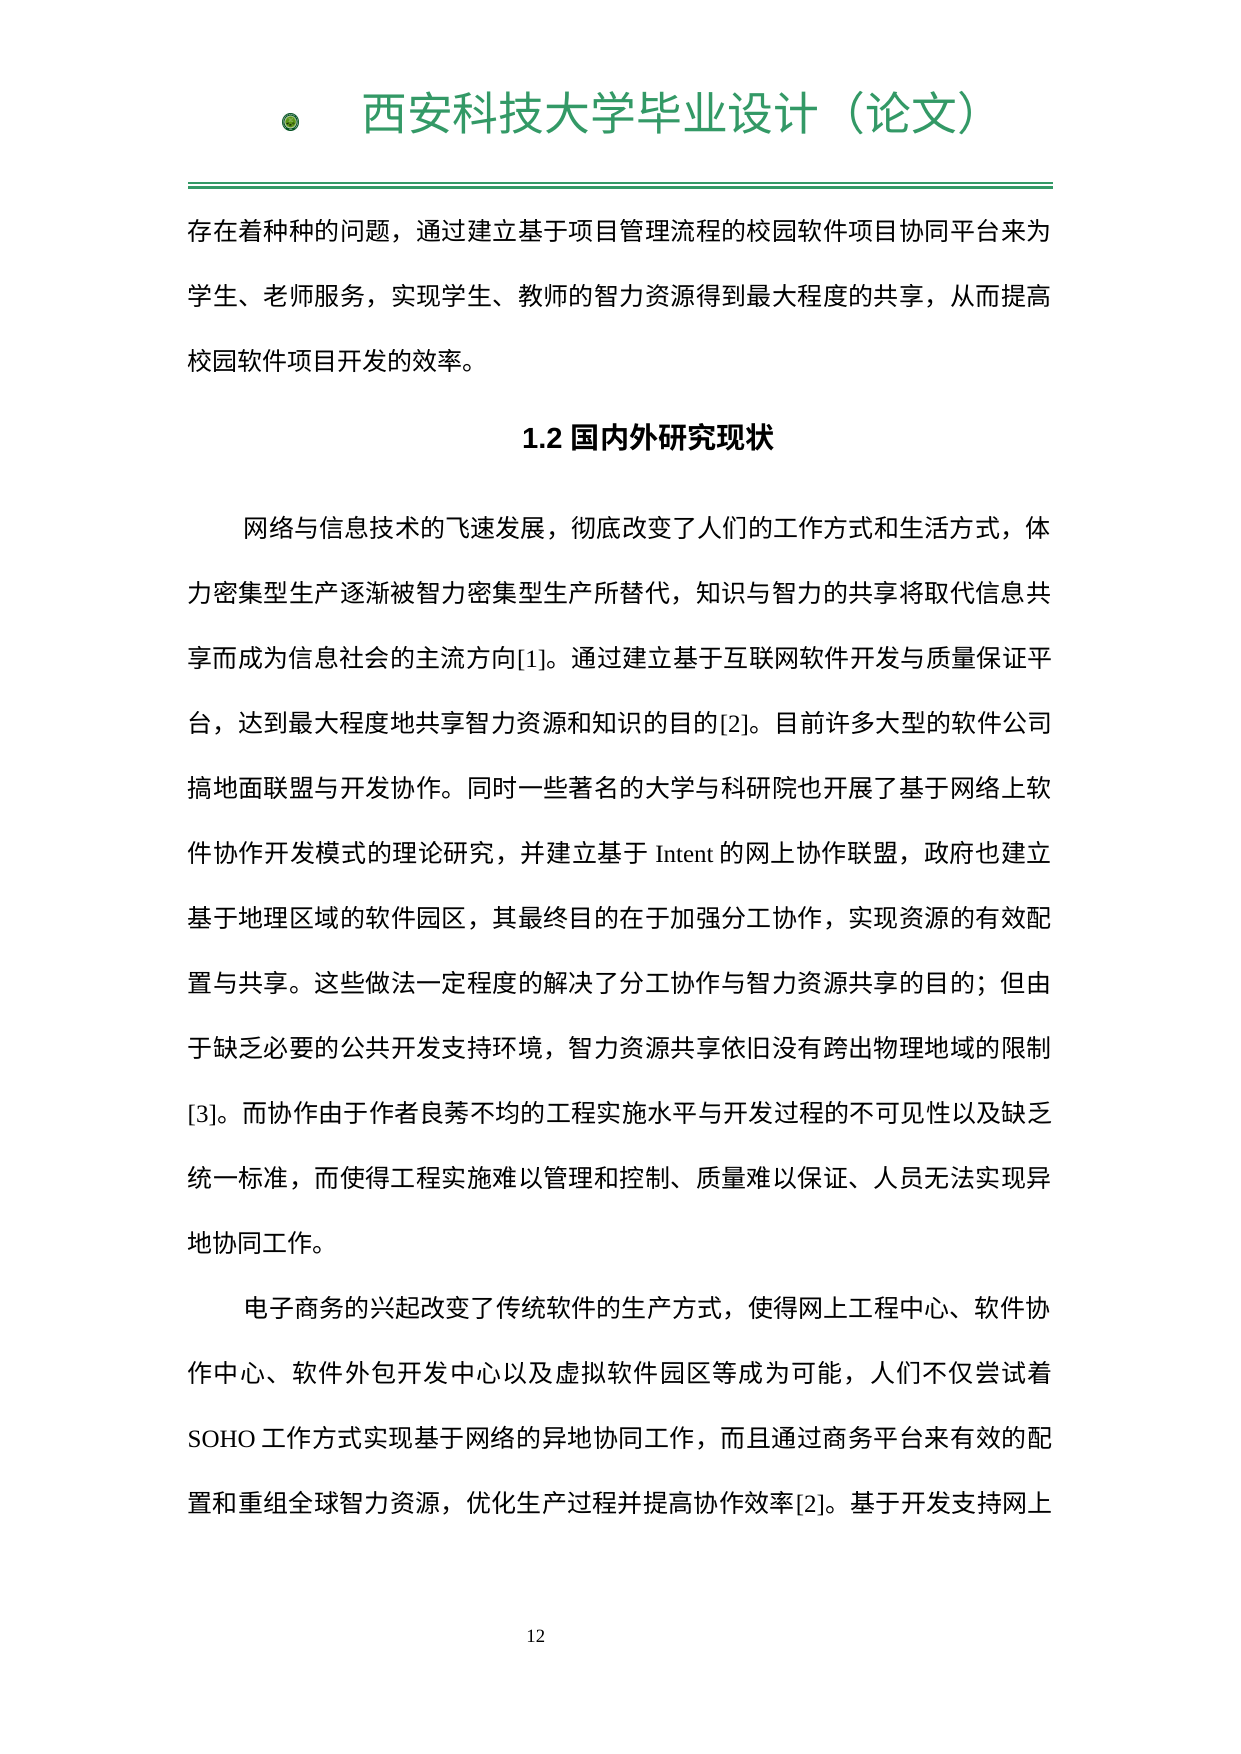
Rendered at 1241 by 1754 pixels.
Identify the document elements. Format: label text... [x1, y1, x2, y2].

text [187, 197, 1053, 392]
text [187, 1274, 1053, 1534]
subtitle 1.2 国内外研究现状 [187, 403, 1053, 468]
picture [282, 113, 299, 131]
text 网络与信息技术的飞速发展，彻底改变了人们的工作方式和生活方式，体力密集型生产逐渐被智力密集型生产所替代，知识与智力的共享将取代信息共享而成为信息社会的主流方向[1]。通过建立基于互联网软件开发与质量保证平台，达到最大程度地共享智力资源和知识的目的[2]。目前许多大型的软件公司搞地面联盟与开发协作。同时一些著名的大学与科研院也开展了基于网络上软件协作开发模式的理论研究，并建立基于Intent的网上协作联盟，政府也建立基于地理区域的软件园区，其最终目的在于加强分工协作，实现资源的有效配置与共享。这些做法一定程度的解决了分工协作与智力资源共享的目的；但由于缺乏必要的公共开发支持环境，智力资源共享依旧没有跨出物理地域的限制[3]。而协作由于作者良莠不均的工程实施水平与开发过程的不可见性以及缺乏统一标准，而使得工程实施难以管理和控制、质量难以保证、人员无法实现异地协同工作。 [187, 494, 1053, 1274]
